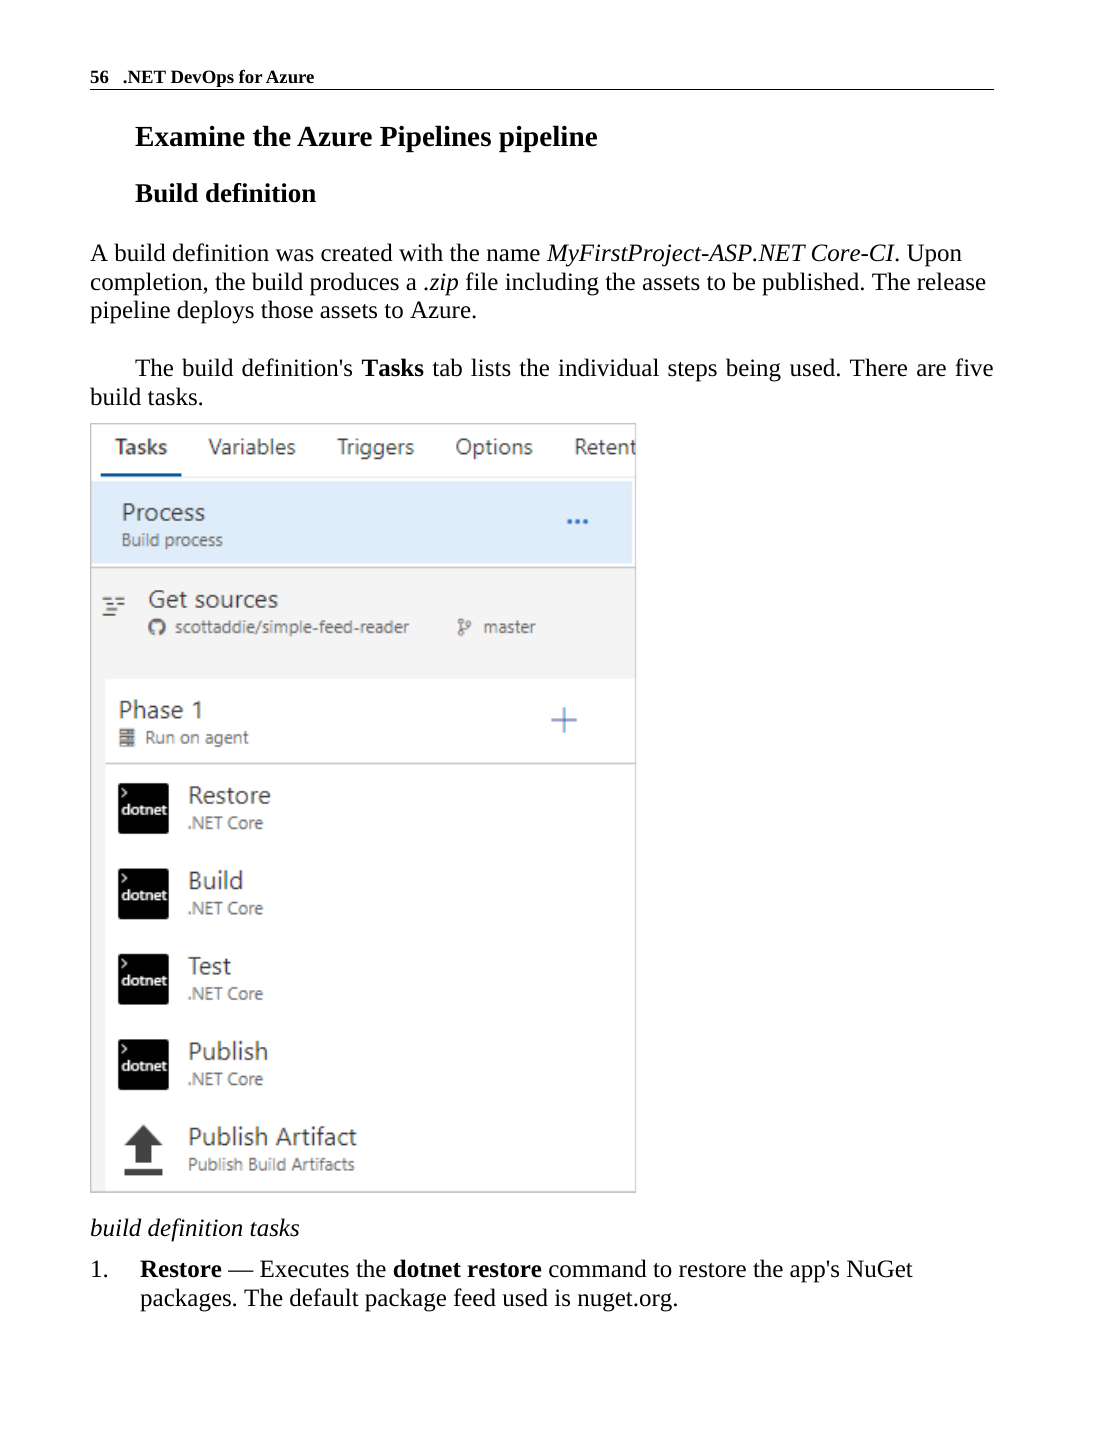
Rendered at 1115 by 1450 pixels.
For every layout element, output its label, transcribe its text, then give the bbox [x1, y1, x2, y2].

picture [90, 423, 637, 1193]
list Restore — Executes the dotnet restore command to restore the app's NuGet packages. The default package feed used is nuget.org. [90, 1254, 994, 1312]
text A build definition was created with the name MyFirstProject-ASP.NET Core-CI. Upon completion, the build produces a .zip file including the assets to be published. The release pipeline deploys those assets to Azure. [90, 238, 994, 324]
text build definition tasks [90, 1213, 994, 1242]
text The build definition's Tasks tab lists the individual steps being used. There are five build tasks. [90, 353, 994, 411]
subtitle Examine the Azure Pipelines pipeline [90, 119, 994, 153]
subtitle Build definition [90, 178, 994, 209]
